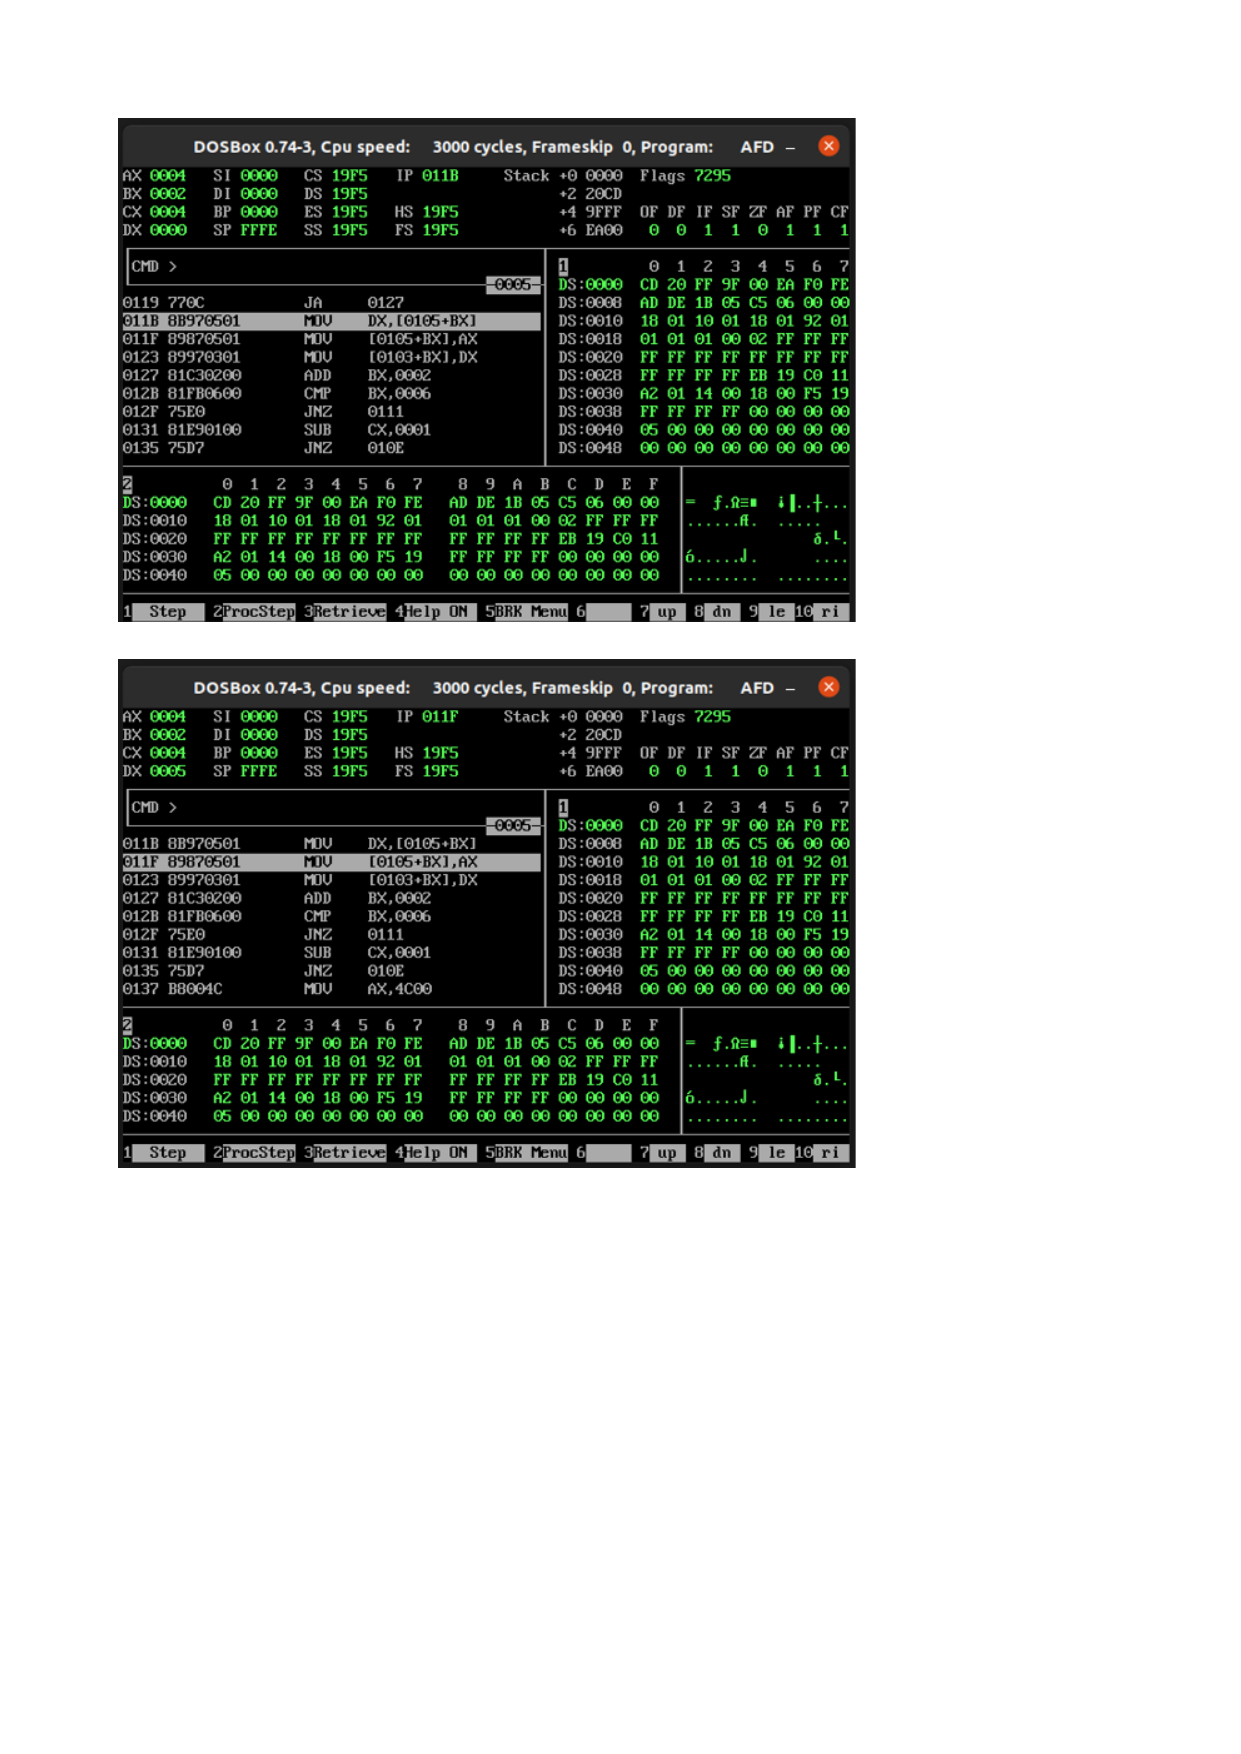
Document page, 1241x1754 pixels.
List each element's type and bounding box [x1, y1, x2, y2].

picture [118, 659, 856, 1168]
picture [118, 118, 856, 622]
